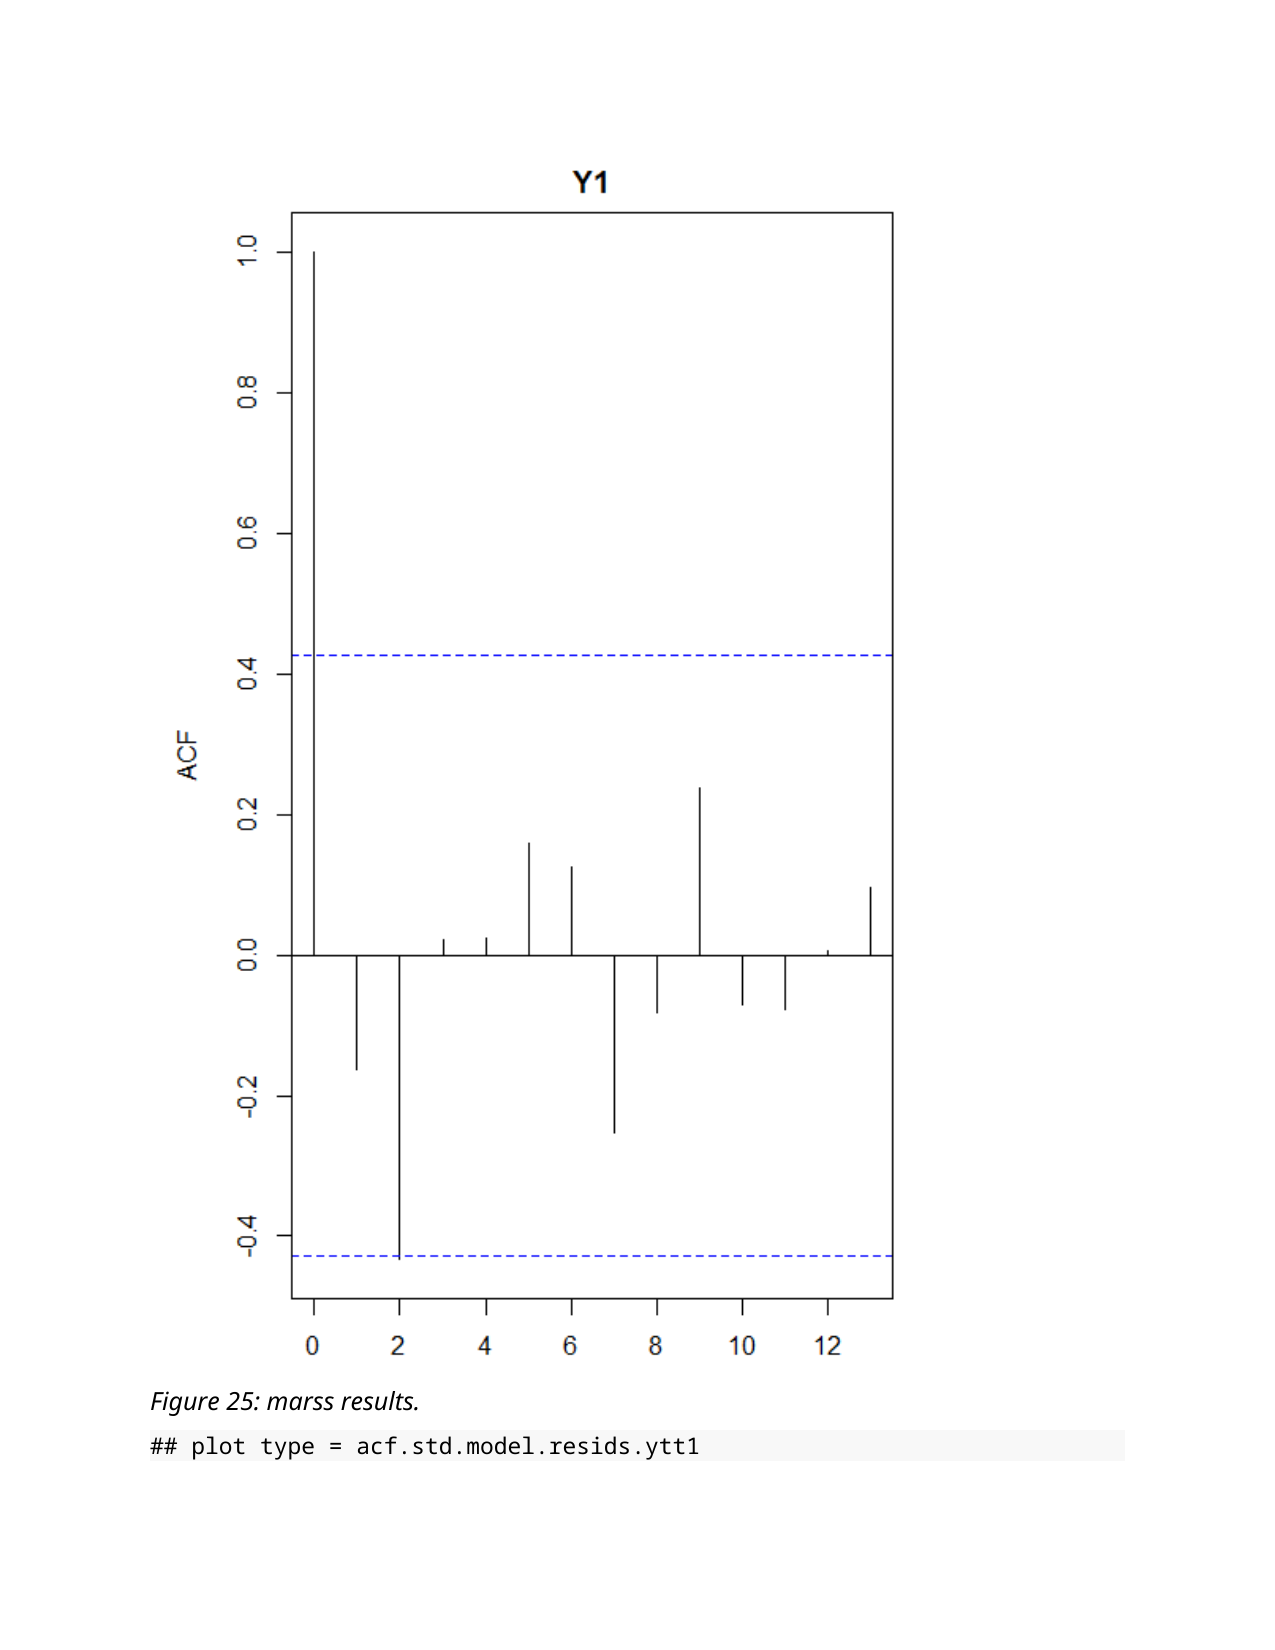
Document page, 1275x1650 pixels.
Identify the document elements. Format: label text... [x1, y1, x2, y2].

picture [168, 150, 927, 1363]
text Figure 25: marss results. [150, 1383, 1125, 1417]
text ## plot type = acf.std.model.resids.ytt1 [150, 1430, 1125, 1461]
